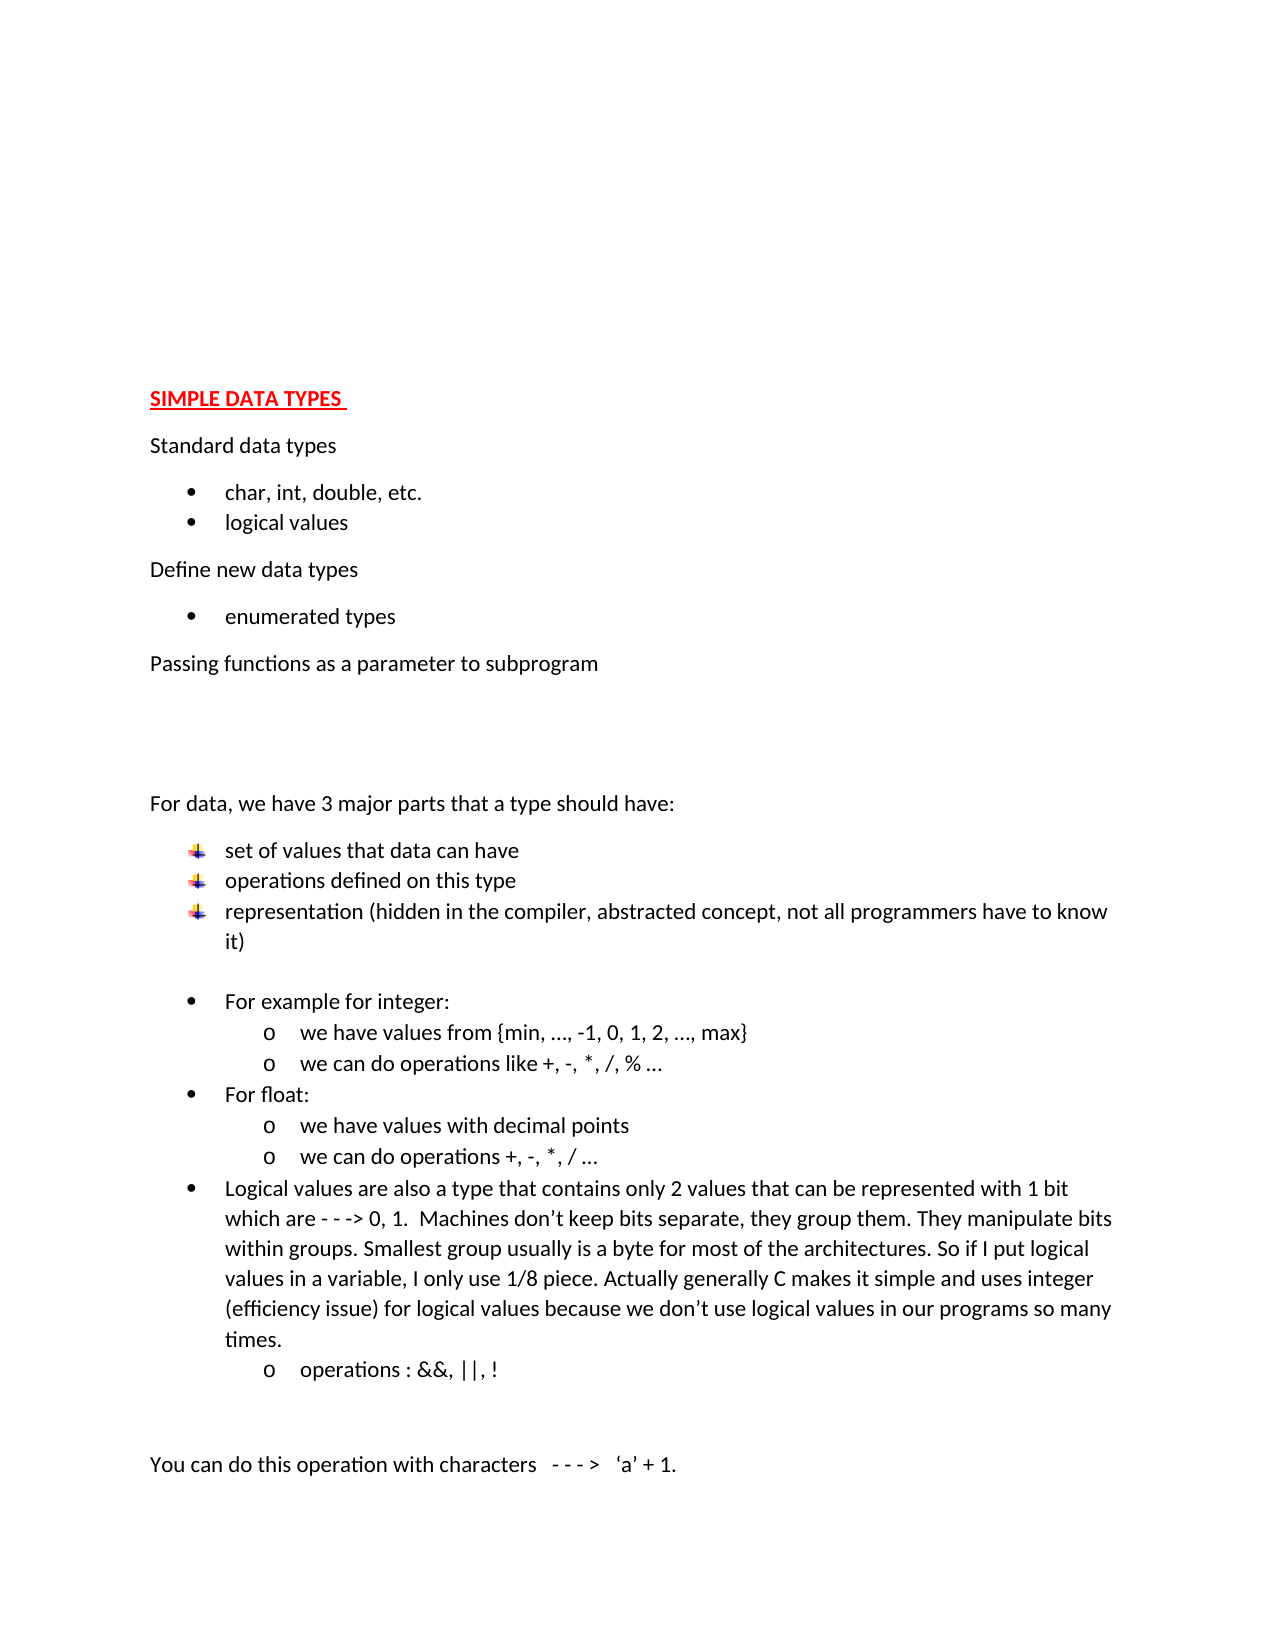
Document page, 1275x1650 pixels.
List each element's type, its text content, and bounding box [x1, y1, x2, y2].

text Standard data types [150, 431, 1125, 459]
text Passing functions as a parameter to subprogram [150, 649, 1125, 677]
list logical values [187, 508, 1125, 536]
list char, int, double, etc. [187, 478, 1125, 506]
list set of values that data can have [187, 836, 1125, 864]
list operations defined on this type [187, 867, 1125, 895]
list we can do operations +, -, *, / … [262, 1142, 1125, 1171]
list we have values from {min, …, -1, 0, 1, 2, …, max} [262, 1018, 1125, 1047]
list representation (hidden in the compiler, abstracted concept, not all programmers have to know it) [187, 897, 1125, 955]
picture [188, 872, 206, 889]
list enumerated types [187, 602, 1125, 630]
text SIMPLE DATA TYPES [150, 384, 1125, 412]
text Define new data types [150, 555, 1125, 583]
picture [188, 902, 206, 920]
list we have values with decimal points [262, 1111, 1125, 1140]
list For float: [187, 1081, 1125, 1109]
text You can do this operation with characters - - - > ‘a’ + 1. [150, 1450, 1125, 1478]
list For example for integer: [187, 987, 1125, 1016]
list Logical values are also a type that contains only 2 values that can be represented with 1 bit which are - - -> 0, 1. Machines don’t keep bits separate, they group them. They manipulate bits within groups. Smallest group usually is a byte for most of the architectures. So if I put logical values in a variable, I only use 1/8 piece. Actually generally C makes it simple and uses integer (efficiency issue) for logical values because we don’t use logical values in our programs so many times. [187, 1174, 1125, 1353]
list we can do operations like +, -, *, /, % … [262, 1049, 1125, 1078]
picture [188, 842, 206, 859]
text For data, we have 3 major parts that a type should have: [150, 789, 1125, 818]
list operations : &&, ||, ! [262, 1355, 1125, 1384]
